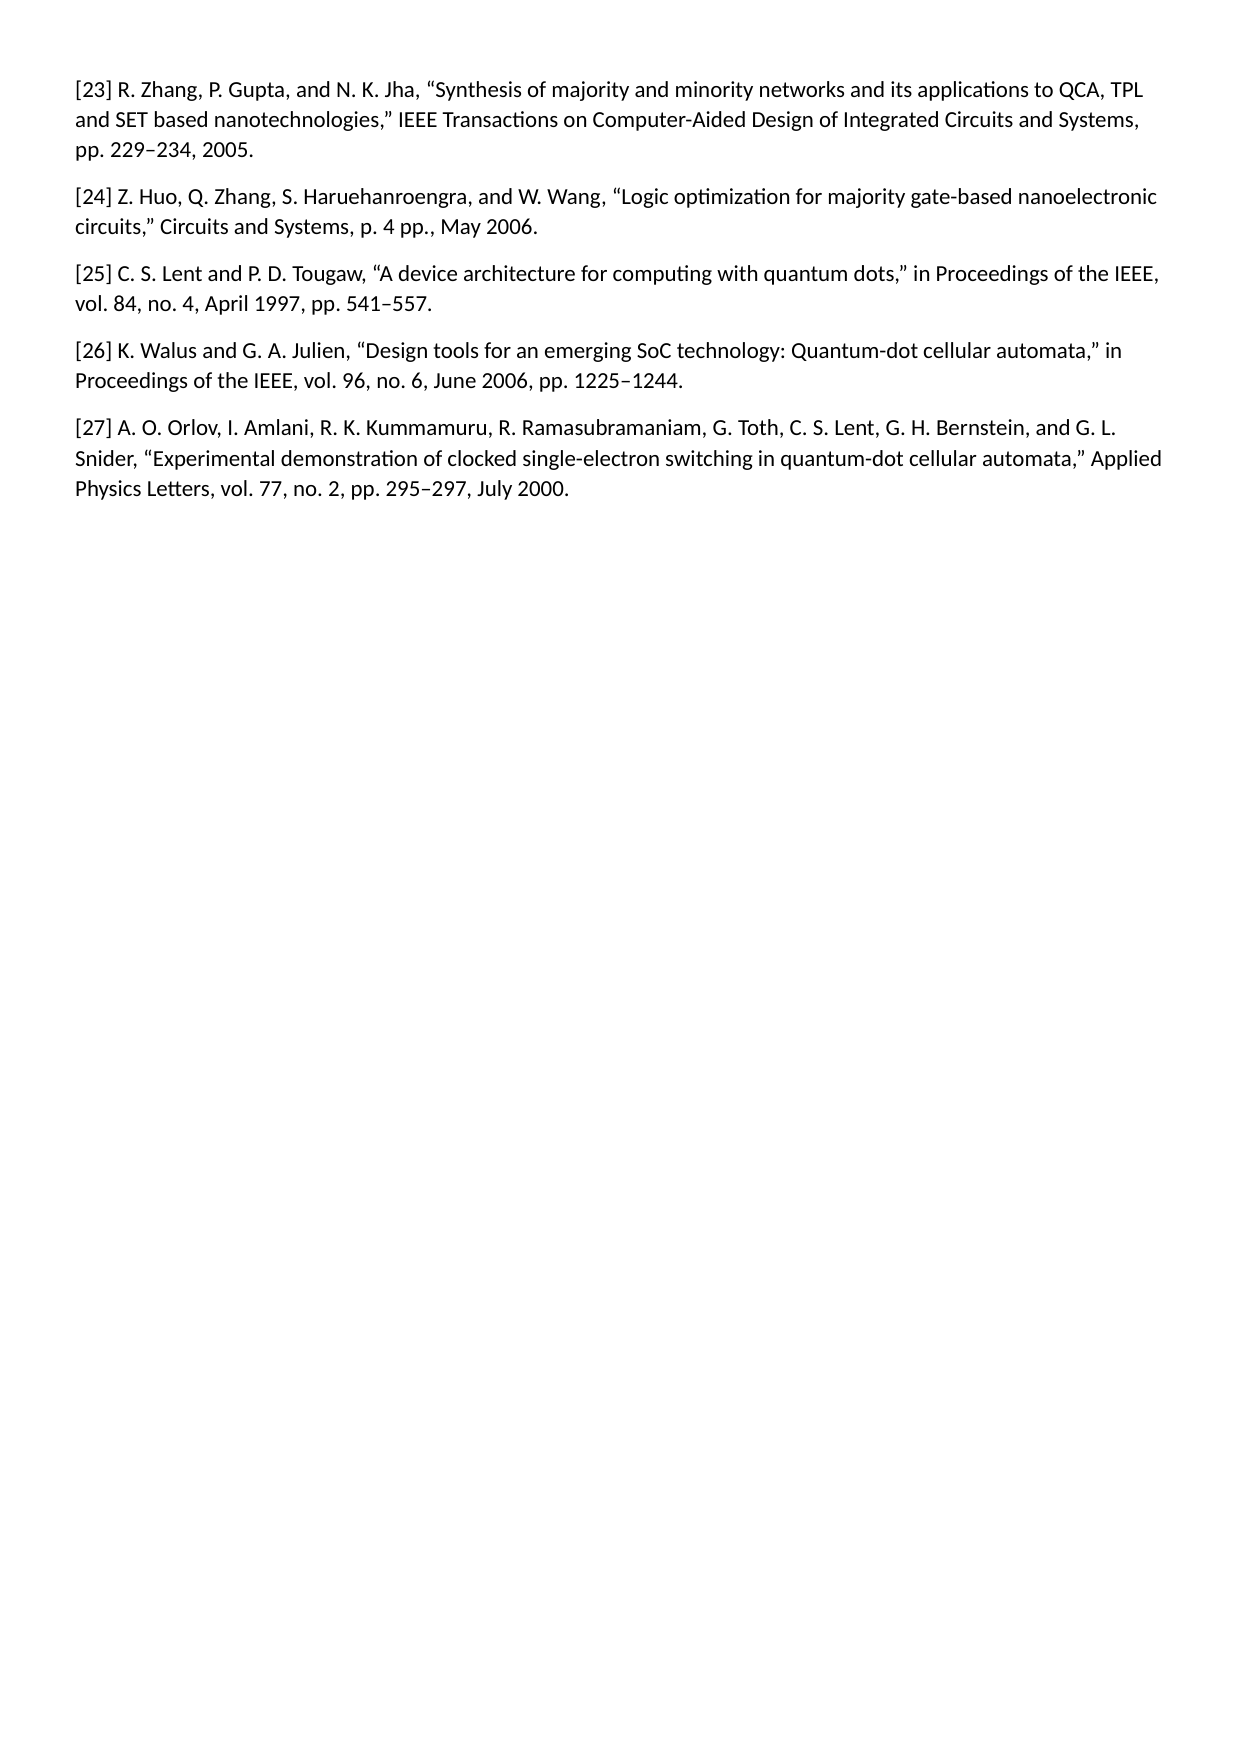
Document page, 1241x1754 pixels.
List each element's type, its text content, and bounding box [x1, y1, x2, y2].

text [23] R. Zhang, P. Gupta, and N. K. Jha, “Synthesis of majority and minority networks and its applications to QCA, TPL and SET based nanotechnologies,” IEEE Transactions on Computer-Aided Design of Integrated Circuits and Systems, pp. 229–234, 2005. [75, 75, 1165, 163]
text [27] A. O. Orlov, I. Amlani, R. K. Kummamuru, R. Ramasubramaniam, G. Toth, C. S. Lent, G. H. Bernstein, and G. L. Snider, “Experimental demonstration of clocked single-electron switching in quantum-dot cellular automata,” Applied Physics Letters, vol. 77, no. 2, pp. 295–297, July 2000. [75, 413, 1165, 502]
text [26] K. Walus and G. A. Julien, “Design tools for an emerging SoC technology: Quantum-dot cellular automata,” in Proceedings of the IEEE, vol. 96, no. 6, June 2006, pp. 1225–1244. [75, 336, 1165, 395]
text [25] C. S. Lent and P. D. Tougaw, “A device architecture for computing with quantum dots,” in Proceedings of the IEEE, vol. 84, no. 4, April 1997, pp. 541–557. [75, 259, 1165, 318]
text [24] Z. Huo, Q. Zhang, S. Haruehanroengra, and W. Wang, “Logic optimization for majority gate-based nanoelectronic circuits,” Circuits and Systems, p. 4 pp., May 2006. [75, 182, 1165, 241]
